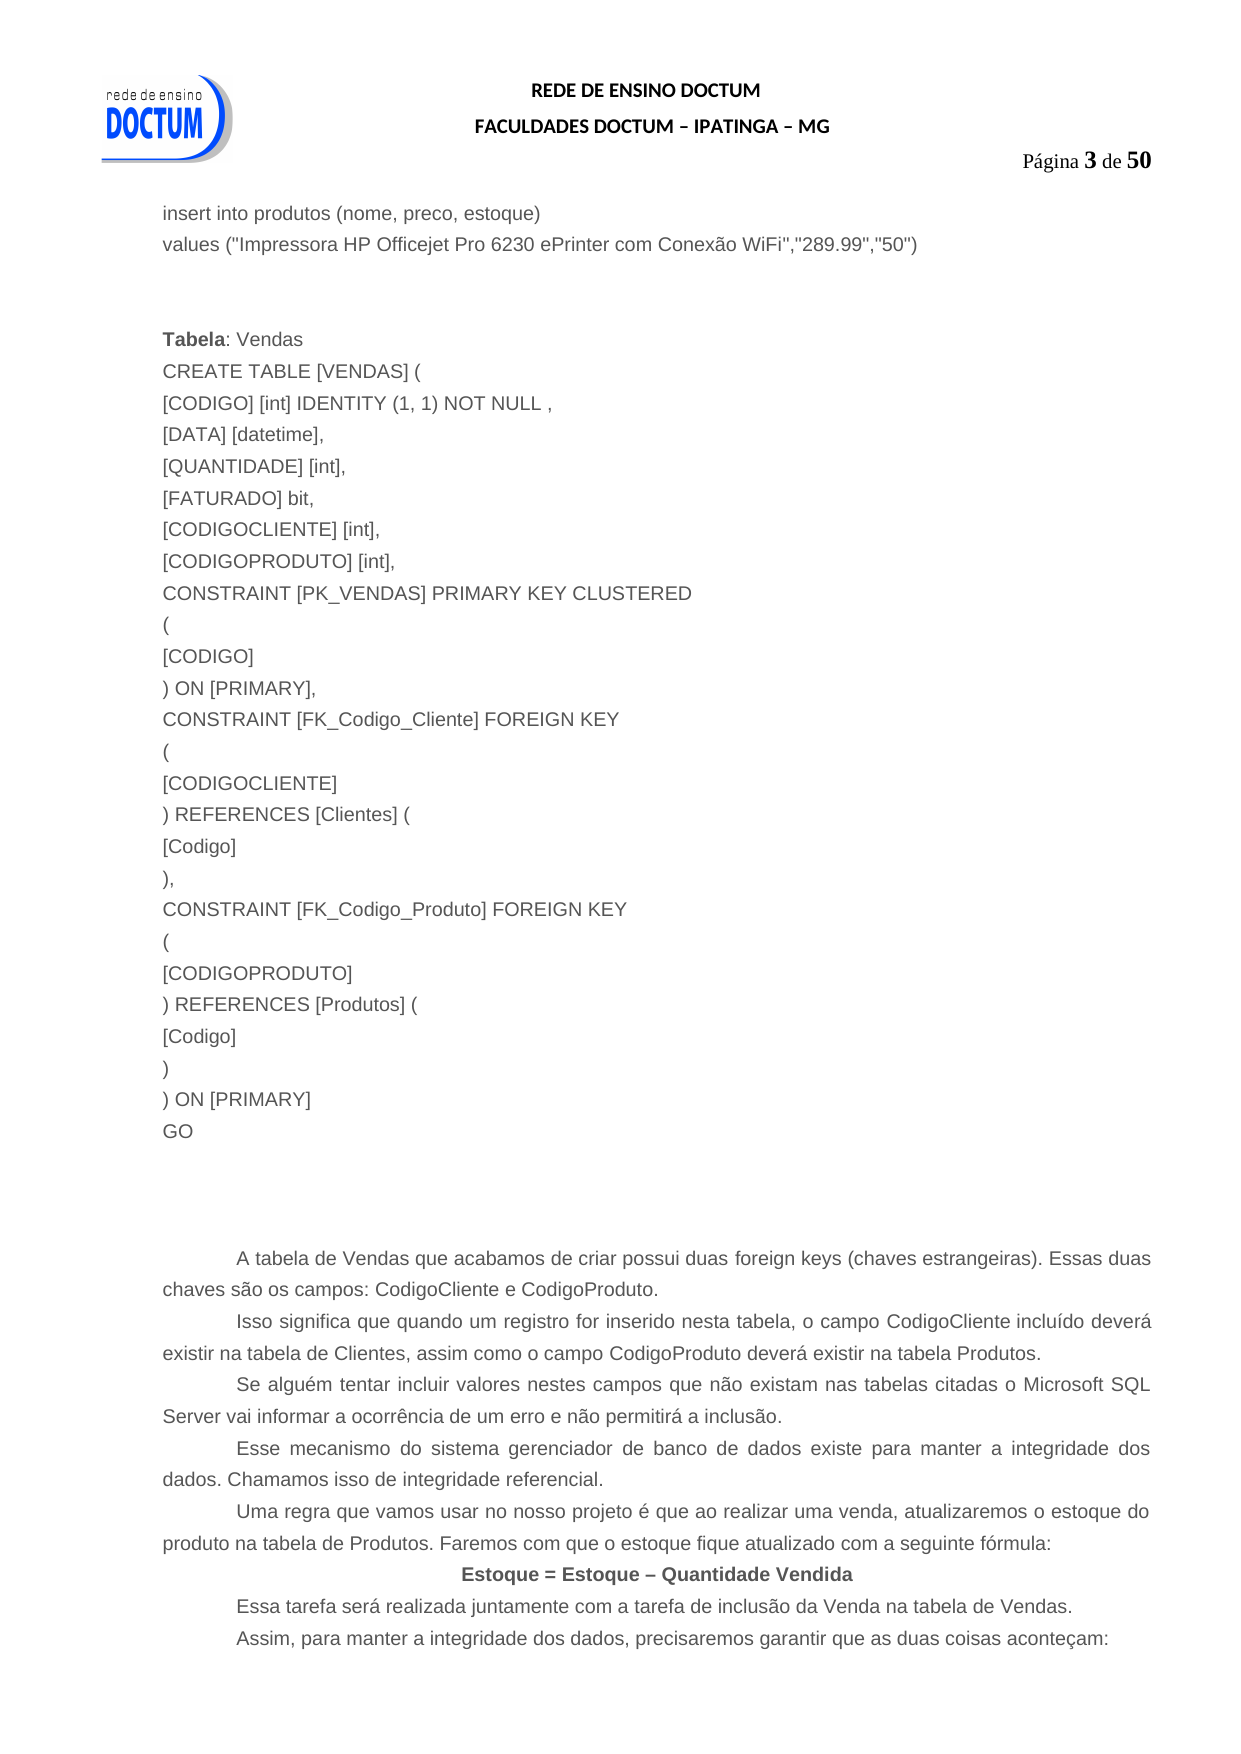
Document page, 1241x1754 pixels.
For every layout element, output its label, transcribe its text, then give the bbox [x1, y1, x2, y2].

text [CODIGO] [162, 636, 1152, 668]
text ) REFERENCES [Clientes] ( [162, 794, 1152, 826]
text Essa tarefa será realizada juntamente com a tarefa de inclusão da Venda na tabela de Vendas. [162, 1586, 1152, 1618]
text ) REFERENCES [Produtos] ( [162, 984, 1152, 1016]
text ( [162, 731, 1152, 763]
text [QUANTIDADE] [int], [162, 446, 1152, 478]
text ) [162, 1048, 1152, 1079]
text [CODIGO] [int] IDENTITY (1, 1) NOT NULL , [162, 383, 1152, 414]
text insert into produtos (nome, preco, estoque) [162, 193, 1152, 224]
text Assim, para manter a integridade dos dados, precisaremos garantir que as duas coisas aconteçam: [162, 1618, 1152, 1649]
text CONSTRAINT [PK_VENDAS] PRIMARY KEY CLUSTERED [162, 573, 1152, 604]
text values ("Impressora HP Officejet Pro 6230 ePrinter com Conexão WiFi","289.99","50") [162, 224, 1152, 256]
text ), [162, 858, 1152, 889]
text CONSTRAINT [FK_Codigo_Cliente] FOREIGN KEY [162, 699, 1152, 731]
text Tabela: Vendas [162, 256, 1152, 351]
text ) ON [PRIMARY], [162, 668, 1152, 699]
text [Codigo] [162, 1016, 1152, 1048]
text [CODIGOCLIENTE] [int], [162, 509, 1152, 541]
text [Codigo] [162, 826, 1152, 858]
text [FATURADO] bit, [162, 478, 1152, 509]
text A tabela de Vendas que acabamos de criar possui duas foreign keys (chaves estrangeiras). Essas duas chaves são os campos: CodigoCliente e CodigoProduto. [162, 1238, 1152, 1301]
text [CODIGOPRODUTO] [162, 953, 1152, 984]
picture [101, 75, 233, 163]
text GO [162, 1111, 1152, 1143]
text CONSTRAINT [FK_Codigo_Produto] FOREIGN KEY [162, 889, 1152, 921]
text [CODIGOPRODUTO] [int], [162, 541, 1152, 573]
text ( [162, 921, 1152, 953]
text [DATA] [datetime], [162, 414, 1152, 446]
text Esse mecanismo do sistema gerenciador de banco de dados existe para manter a integridade dos dados. Chamamos isso de integridade referencial. [162, 1428, 1152, 1491]
text Estoque = Estoque – Quantidade Vendida [162, 1554, 1152, 1586]
text Se alguém tentar incluir valores nestes campos que não existam nas tabelas citadas o Microsoft SQL Server vai informar a ocorrência de um erro e não permitirá a inclusão. [162, 1364, 1152, 1428]
text Uma regra que vamos usar no nosso projeto é que ao realizar uma venda, atualizaremos o estoque do produto na tabela de Produtos. Faremos com que o estoque fique atualizado com a seguinte fórmula: [162, 1491, 1152, 1554]
text [CODIGOCLIENTE] [162, 763, 1152, 794]
text ) ON [PRIMARY] [162, 1079, 1152, 1111]
text ( [162, 604, 1152, 636]
text Isso significa que quando um registro for inserido nesta tabela, o campo CodigoCliente incluído deverá existir na tabela de Clientes, assim como o campo CodigoProduto deverá existir na tabela Produtos. [162, 1301, 1152, 1364]
text CREATE TABLE [VENDAS] ( [162, 351, 1152, 383]
